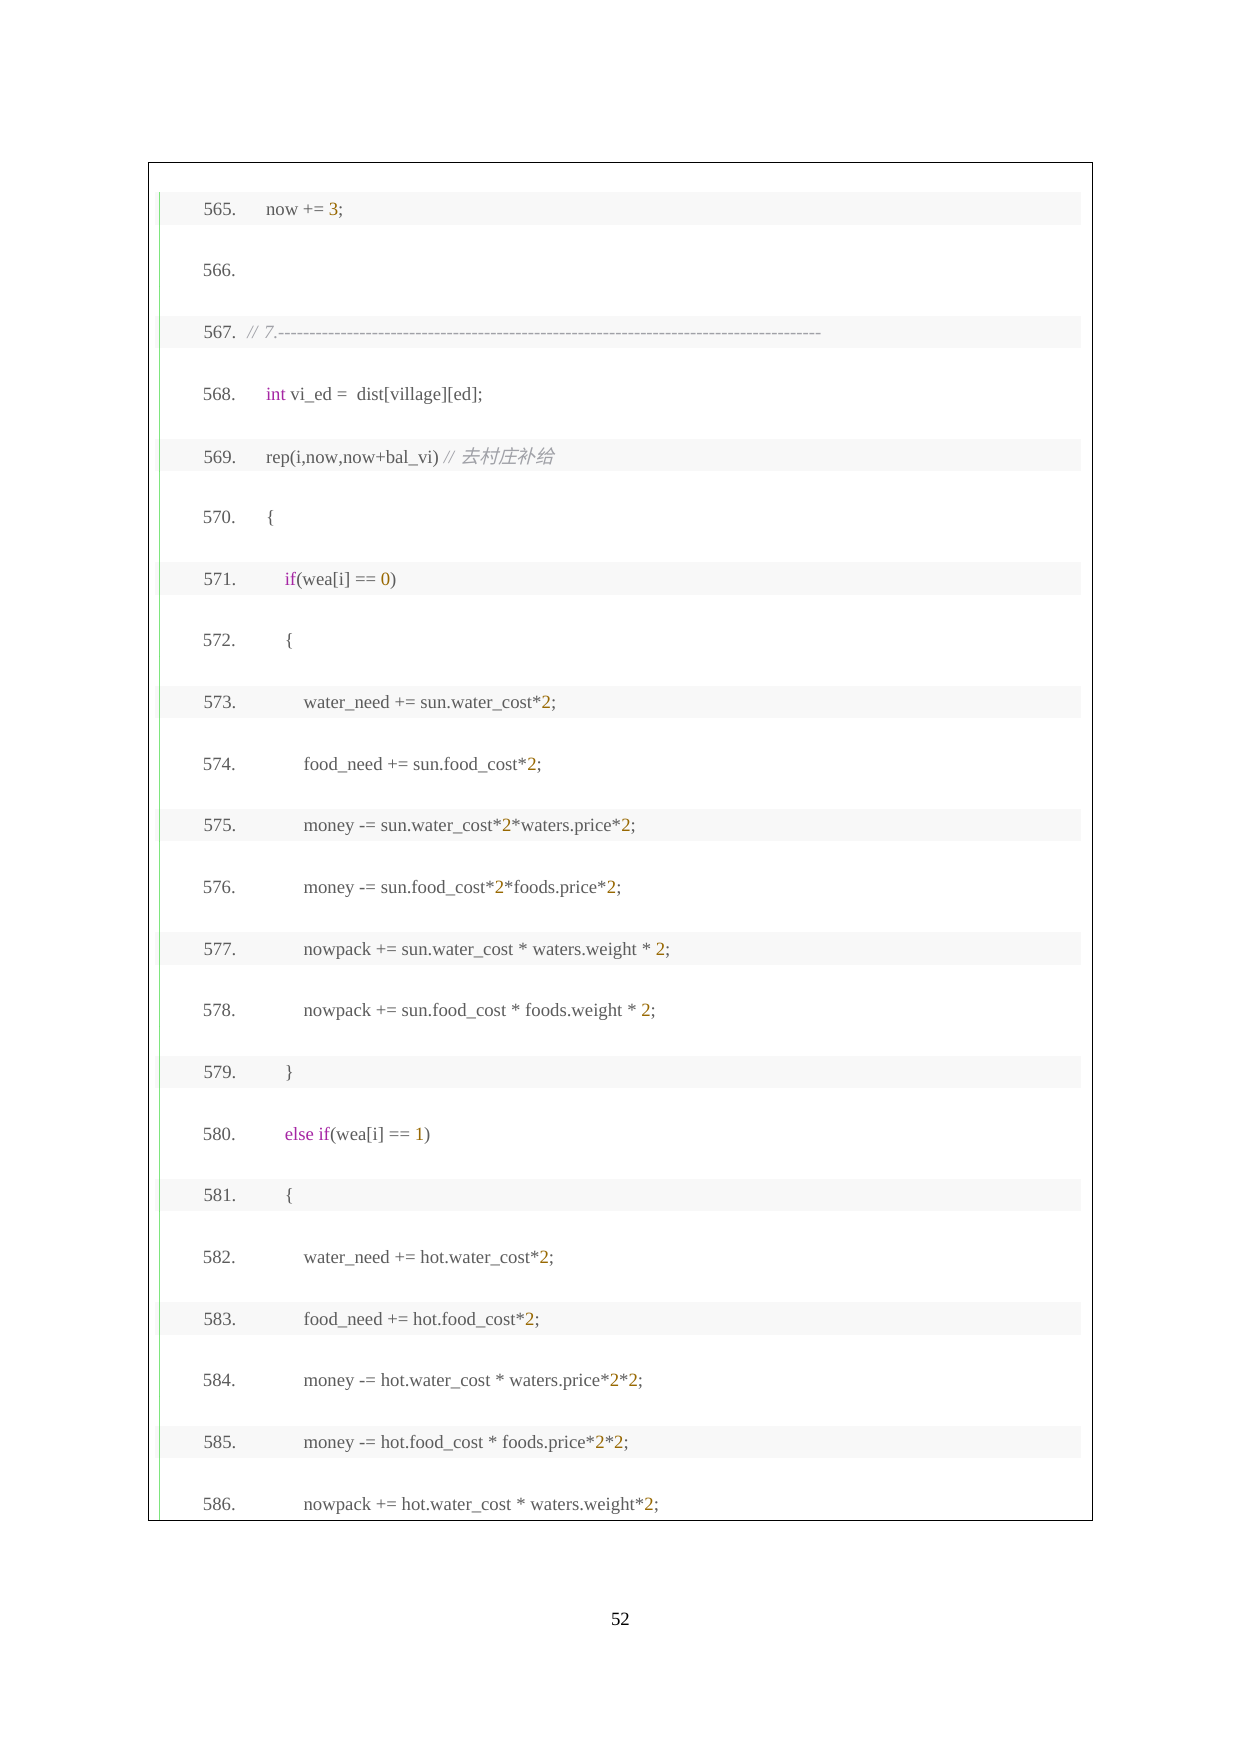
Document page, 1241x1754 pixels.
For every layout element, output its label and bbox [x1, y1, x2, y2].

table_cell [149, 163, 1092, 1520]
